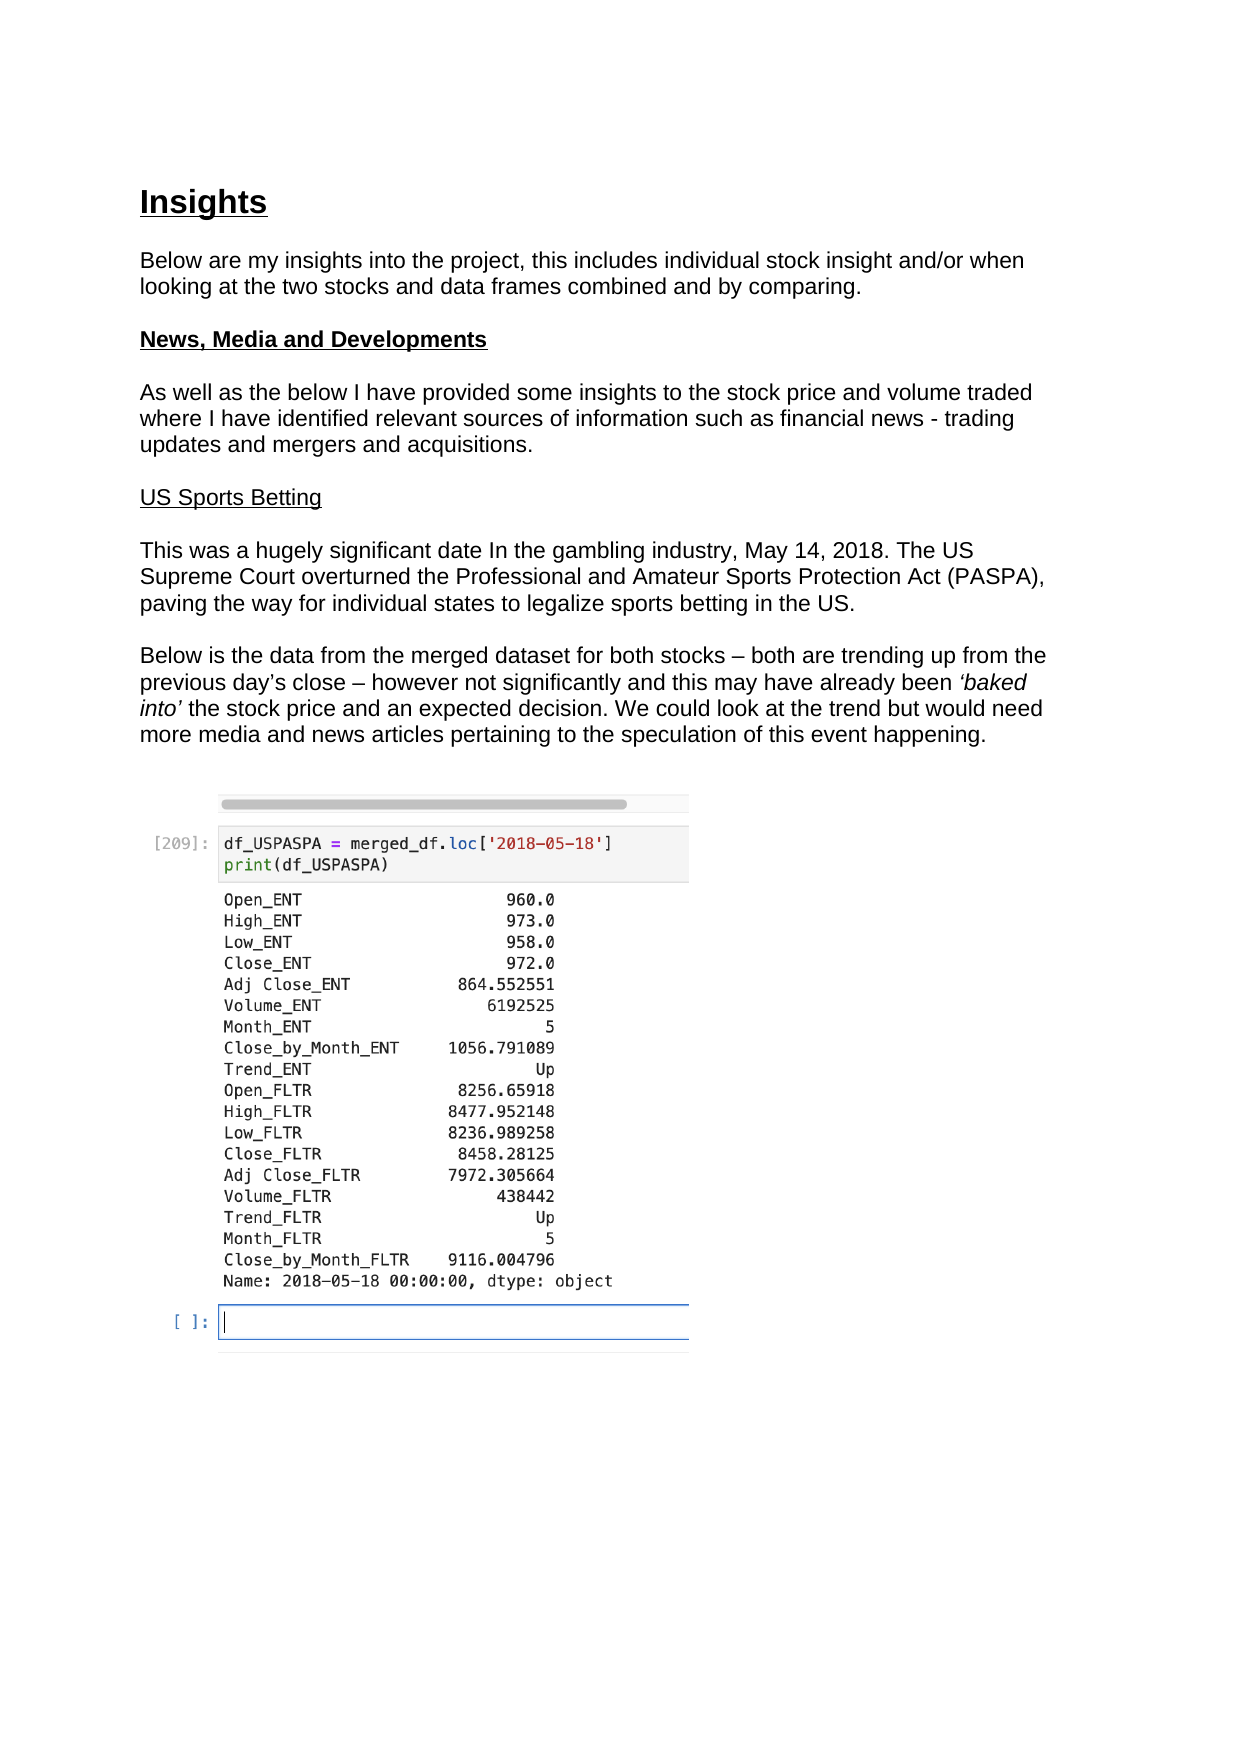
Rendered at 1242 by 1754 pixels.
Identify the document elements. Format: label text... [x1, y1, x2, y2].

text News, Media and Developments [139, 326, 1067, 352]
text As well as the below I have provided some insights to the stock price and volume traded where I have identified relevant sources of information such as financial news - trading updates and mergers and acquisitions. [139, 379, 1067, 458]
subtitle Insights [139, 182, 1067, 221]
picture [139, 792, 689, 1353]
text US Sports Betting [139, 484, 1067, 511]
text This was a hugely significant date In the gambling industry, May 14, 2018. The US Supreme Court overturned the Professional and Amateur Sports Protection Act (PASPA), paving the way for individual states to legalize sports betting in the US. [139, 537, 1067, 616]
text Below are my insights into the project, this includes individual stock insight and/or when looking at the two stocks and data frames combined and by comparing. [139, 247, 1067, 300]
text Below is the data from the merged dataset for both stocks – both are trending up from the previous day’s close – however not significantly and this may have already been ‘baked into’ the stock price and an expected decision. We could look at the trend but would need more media and news articles pertaining to the speculation of this event happening. [139, 642, 1067, 748]
